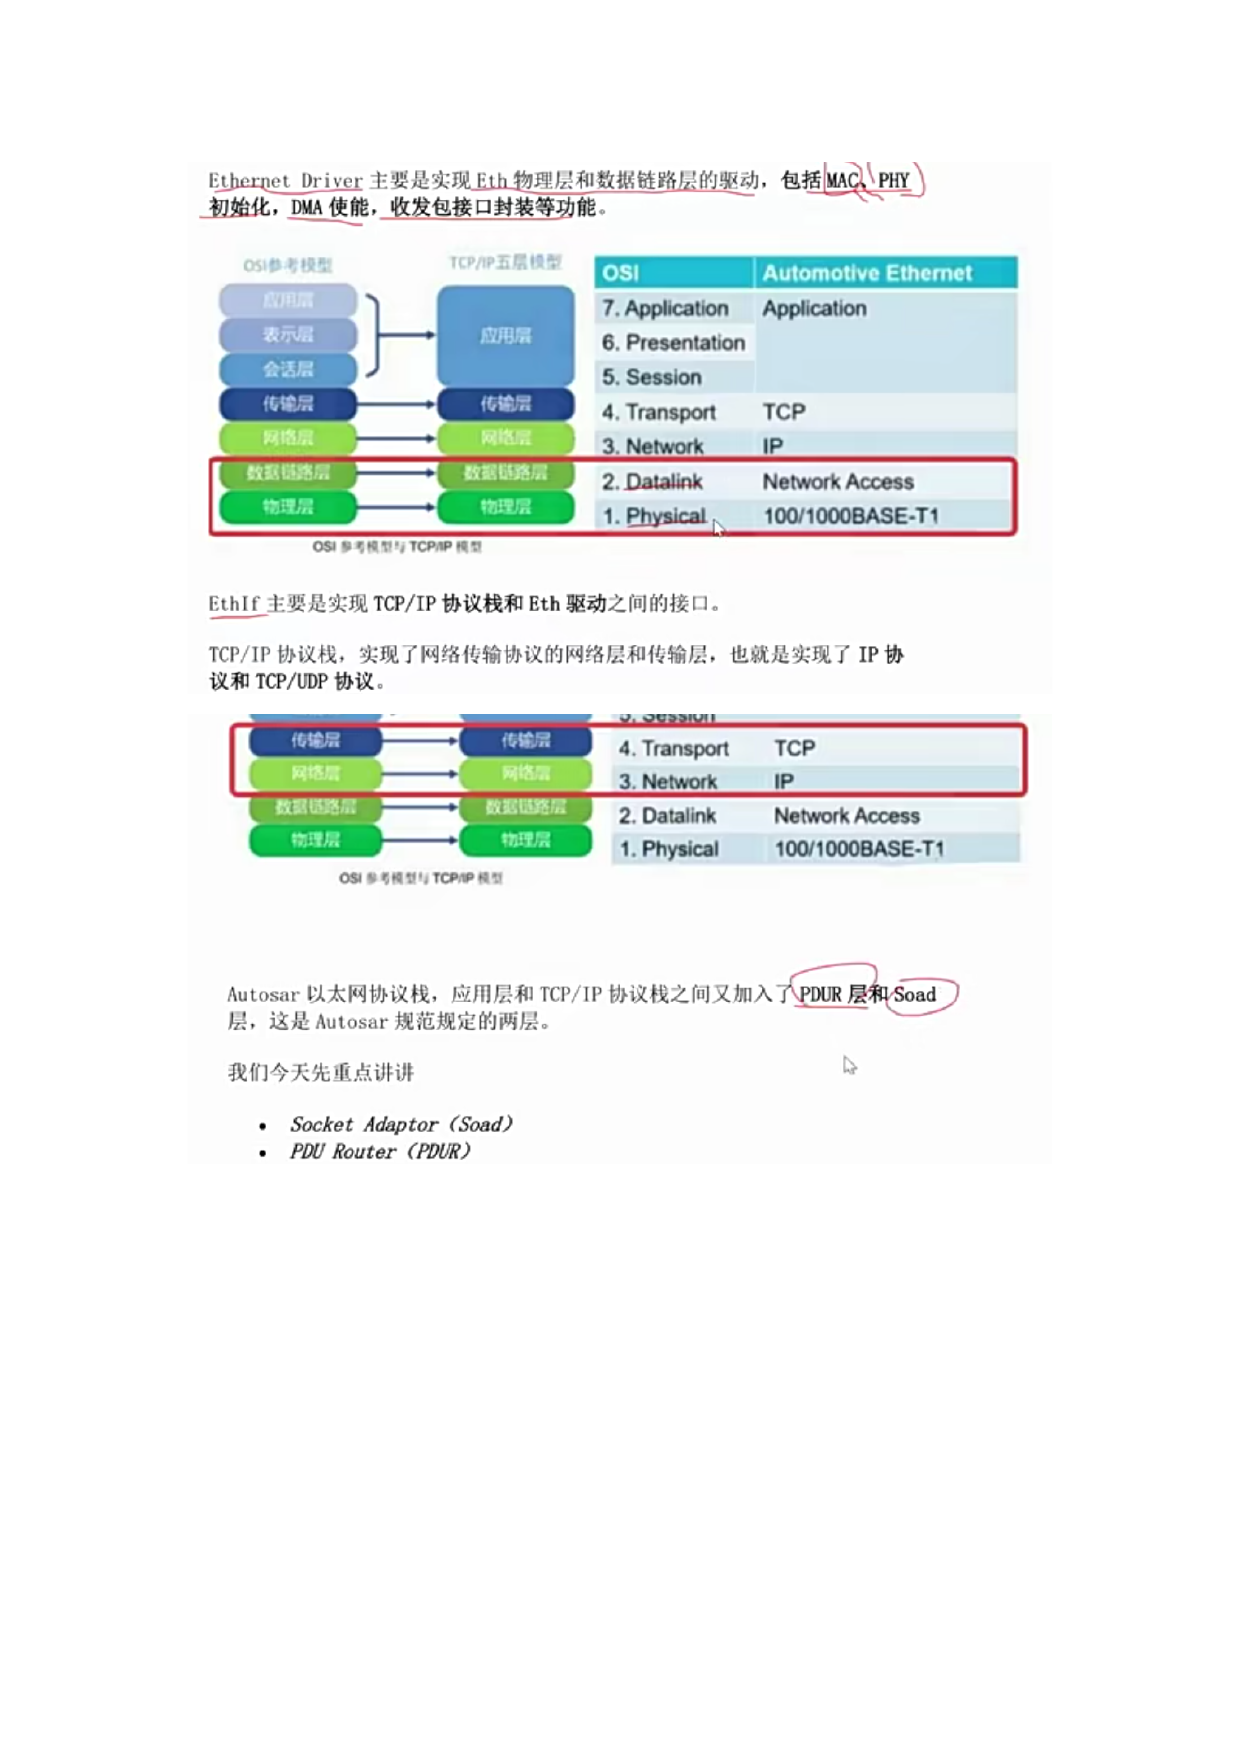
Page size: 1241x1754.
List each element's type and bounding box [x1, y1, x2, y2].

picture [187, 714, 1052, 1164]
picture [187, 162, 1053, 694]
